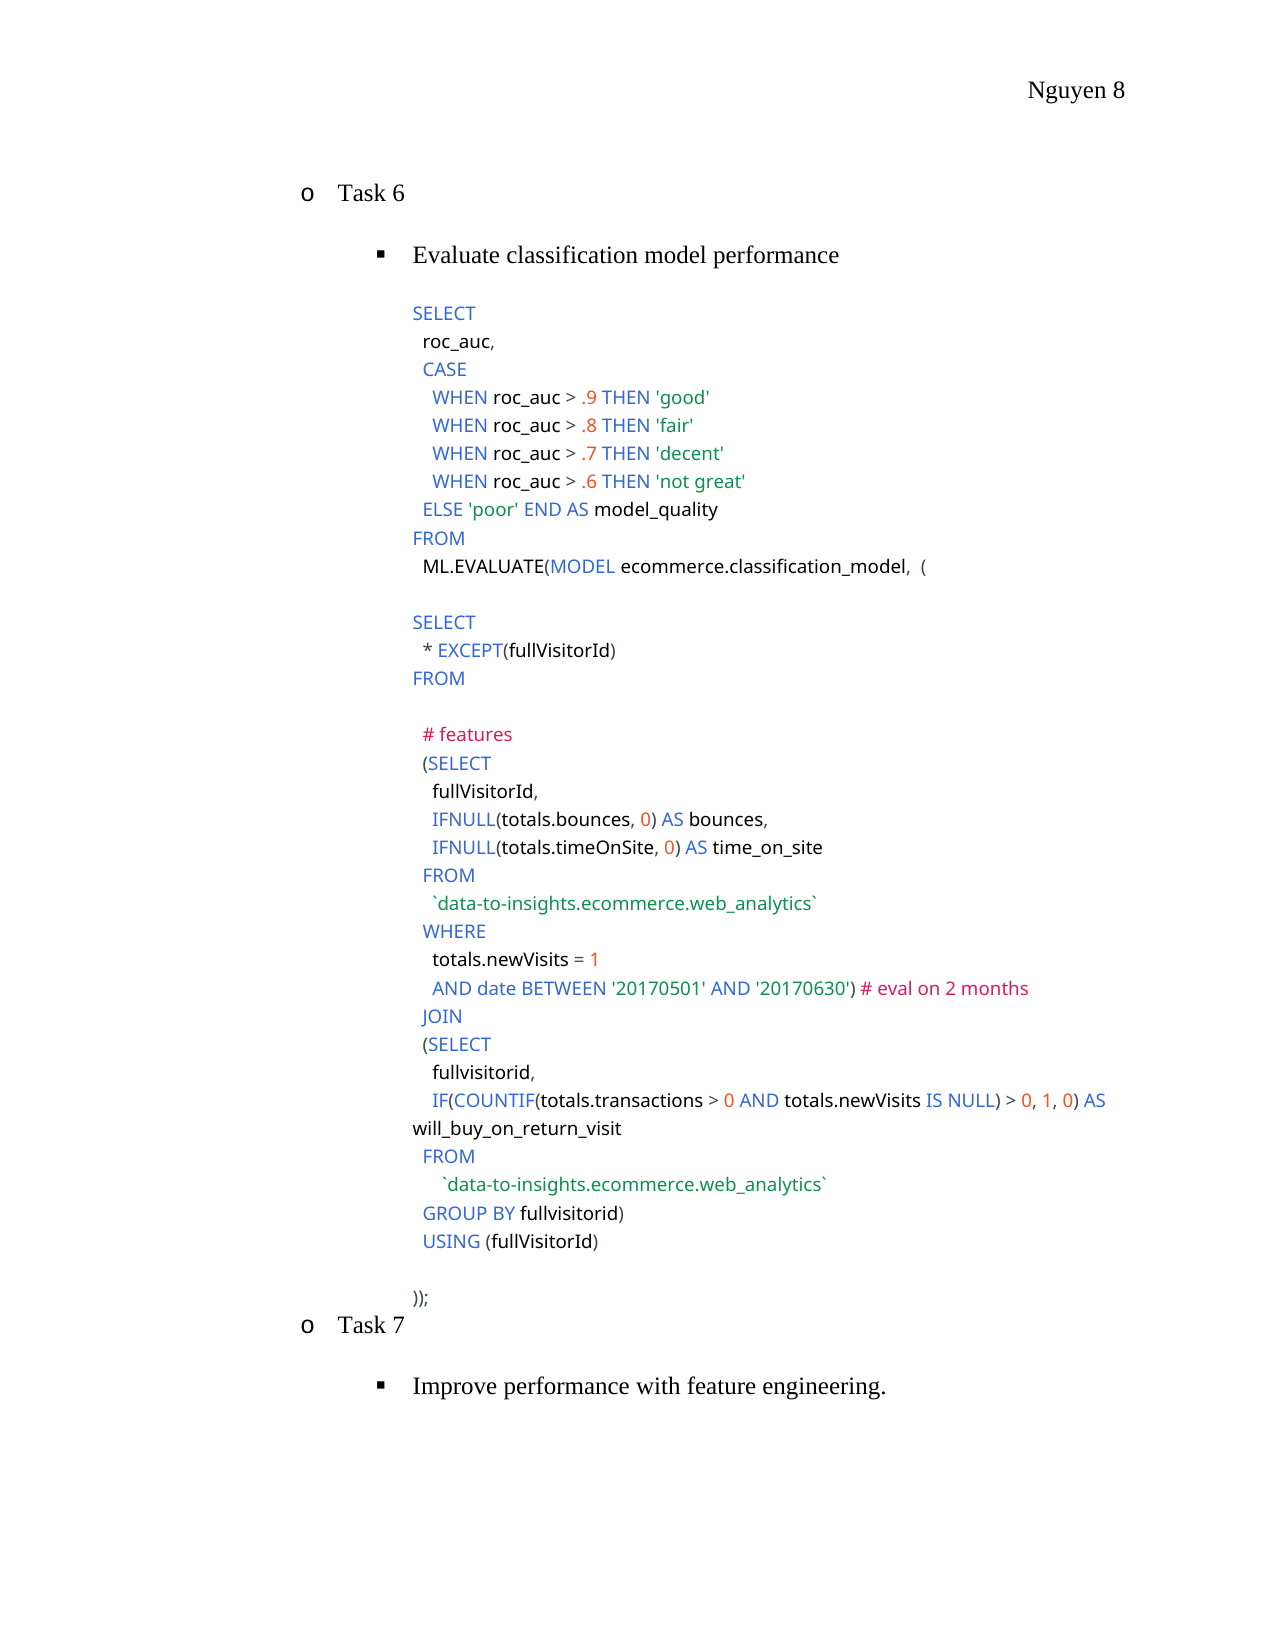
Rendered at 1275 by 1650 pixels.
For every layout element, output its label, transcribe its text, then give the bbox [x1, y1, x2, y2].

text USING (fullVisitorId) [412, 1225, 1125, 1253]
text fullVisitorId, [412, 775, 1125, 803]
text WHEN roc_auc > .8 THEN 'fair' [412, 410, 1125, 438]
text FROM [412, 1141, 1125, 1169]
text # features [412, 719, 1125, 747]
text WHERE [412, 916, 1125, 944]
text FROM [412, 663, 1125, 691]
text CASE [412, 353, 1125, 382]
text GROUP BY fullvisitorid) [412, 1197, 1125, 1225]
text WHEN roc_auc > .9 THEN 'good' [412, 382, 1125, 410]
text AND date BETWEEN '20170501' AND '20170630') # eval on 2 months [412, 972, 1125, 1000]
text * EXCEPT(fullVisitorId) [412, 635, 1125, 663]
text WHEN roc_auc > .7 THEN 'decent' [412, 438, 1125, 466]
text fullvisitorid, [412, 1057, 1125, 1085]
text FROM [412, 522, 1125, 550]
text JOIN [412, 1000, 1125, 1028]
text `data-to-insights.ecommerce.web_analytics` [412, 888, 1125, 916]
list Task 7 [300, 1310, 1125, 1341]
list Improve performance with feature engineering. [375, 1371, 1125, 1400]
text ML.EVALUATE(MODEL ecommerce.classification_model, ( [412, 550, 1125, 578]
text (SELECT [412, 1028, 1125, 1057]
text )); [412, 1282, 1125, 1310]
text IFNULL(totals.bounces, 0) AS bounces, [412, 803, 1125, 832]
text SELECT [412, 607, 1125, 635]
text `data-to-insights.ecommerce.web_analytics` [412, 1169, 1125, 1197]
text SELECT [412, 297, 1125, 325]
text WHEN roc_auc > .6 THEN 'not great' [412, 466, 1125, 494]
text (SELECT [412, 747, 1125, 775]
text IF(COUNTIF(totals.transactions > 0 AND totals.newVisits IS NULL) > 0, 1, 0) AS will_buy_on_return_visit [412, 1085, 1125, 1141]
text roc_auc, [412, 325, 1125, 353]
list Task 6 [300, 178, 1125, 209]
list Evaluate classification model performance [375, 240, 1125, 268]
text ELSE 'poor' END AS model_quality [412, 494, 1125, 522]
text IFNULL(totals.timeOnSite, 0) AS time_on_site [412, 832, 1125, 860]
text FROM [412, 860, 1125, 888]
text totals.newVisits = 1 [412, 944, 1125, 972]
